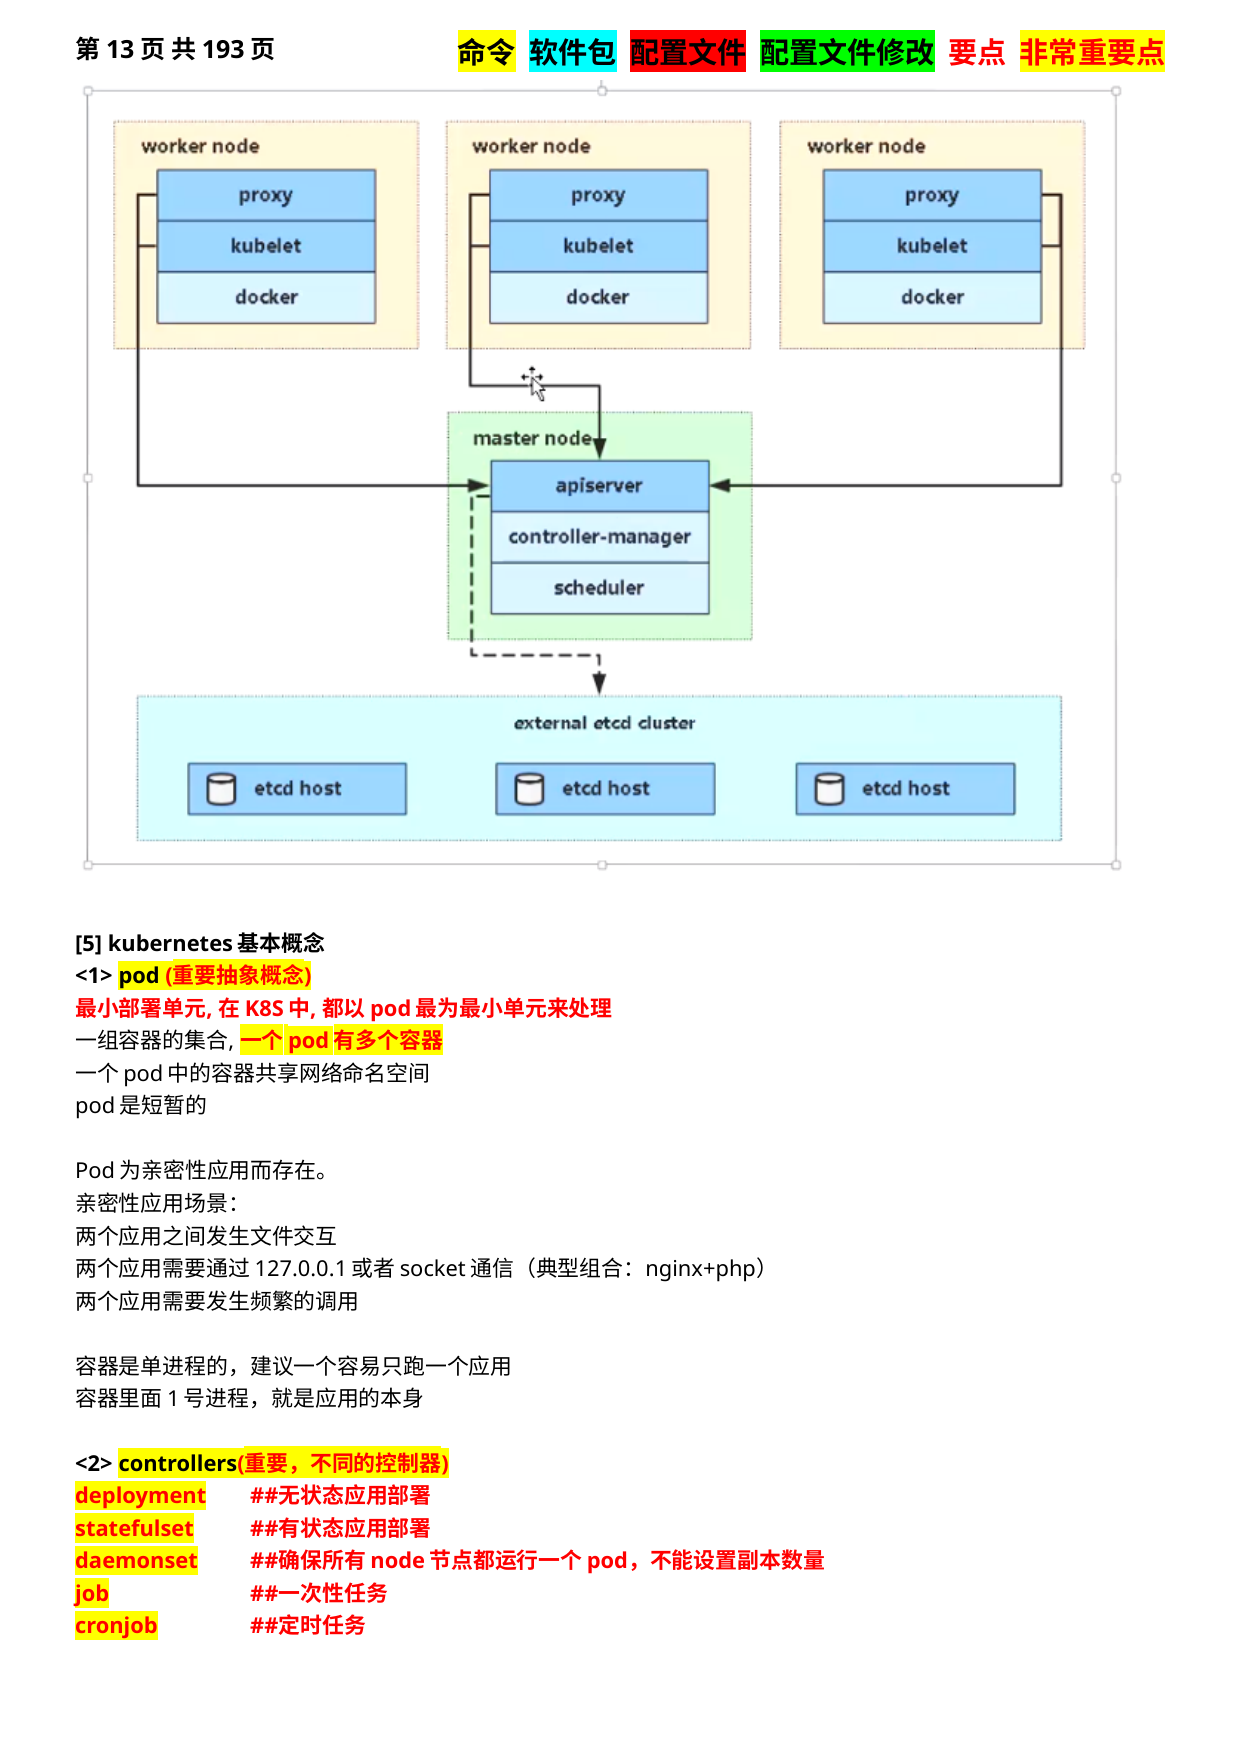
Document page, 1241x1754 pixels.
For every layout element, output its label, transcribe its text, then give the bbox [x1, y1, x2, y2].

text 两个应用之间发生文件交互 [75, 1218, 1165, 1251]
text job ##一次性任务 [75, 1576, 1165, 1608]
text 一组容器的集合, 一个pod有多个容器 [75, 1023, 1165, 1056]
text 最小部署单元, 在K8S中, 都以pod最为最小单元来处理 [75, 991, 1165, 1023]
text pod是短暂的 [75, 1088, 1165, 1121]
picture [75, 80, 1123, 874]
text deployment ##无状态应用部署 [75, 1478, 1165, 1511]
text <2> controllers(重要，不同的控制器) [75, 1446, 244, 1478]
text <2> controllers(重要，不同的控制器) [441, 1446, 1165, 1478]
text <1> pod (重要抽象概念) [75, 958, 1165, 991]
text 一个pod中的容器共享网络命名空间 [75, 1056, 1165, 1088]
text Pod为亲密性应用而存在。 [75, 1153, 1165, 1186]
text 两个应用需要发生频繁的调用 [75, 1283, 1165, 1316]
text 容器是单进程的，建议一个容易只跑一个应用 [75, 1348, 1165, 1381]
text 两个应用需要通过127.0.0.1或者socket通信（典型组合：nginx+php） [75, 1251, 1165, 1283]
text 容器里面1号进程，就是应用的本身 [75, 1381, 1165, 1413]
text 亲密性应用场景： [75, 1186, 1165, 1218]
text statefulset ##有状态应用部署 [75, 1511, 1165, 1543]
text [5] kubernetes基本概念 [75, 926, 1165, 958]
text cronjob ##定时任务 [75, 1608, 1165, 1641]
text daemonset ##确保所有node节点都运行一个pod，不能设置副本数量 [75, 1543, 1165, 1576]
